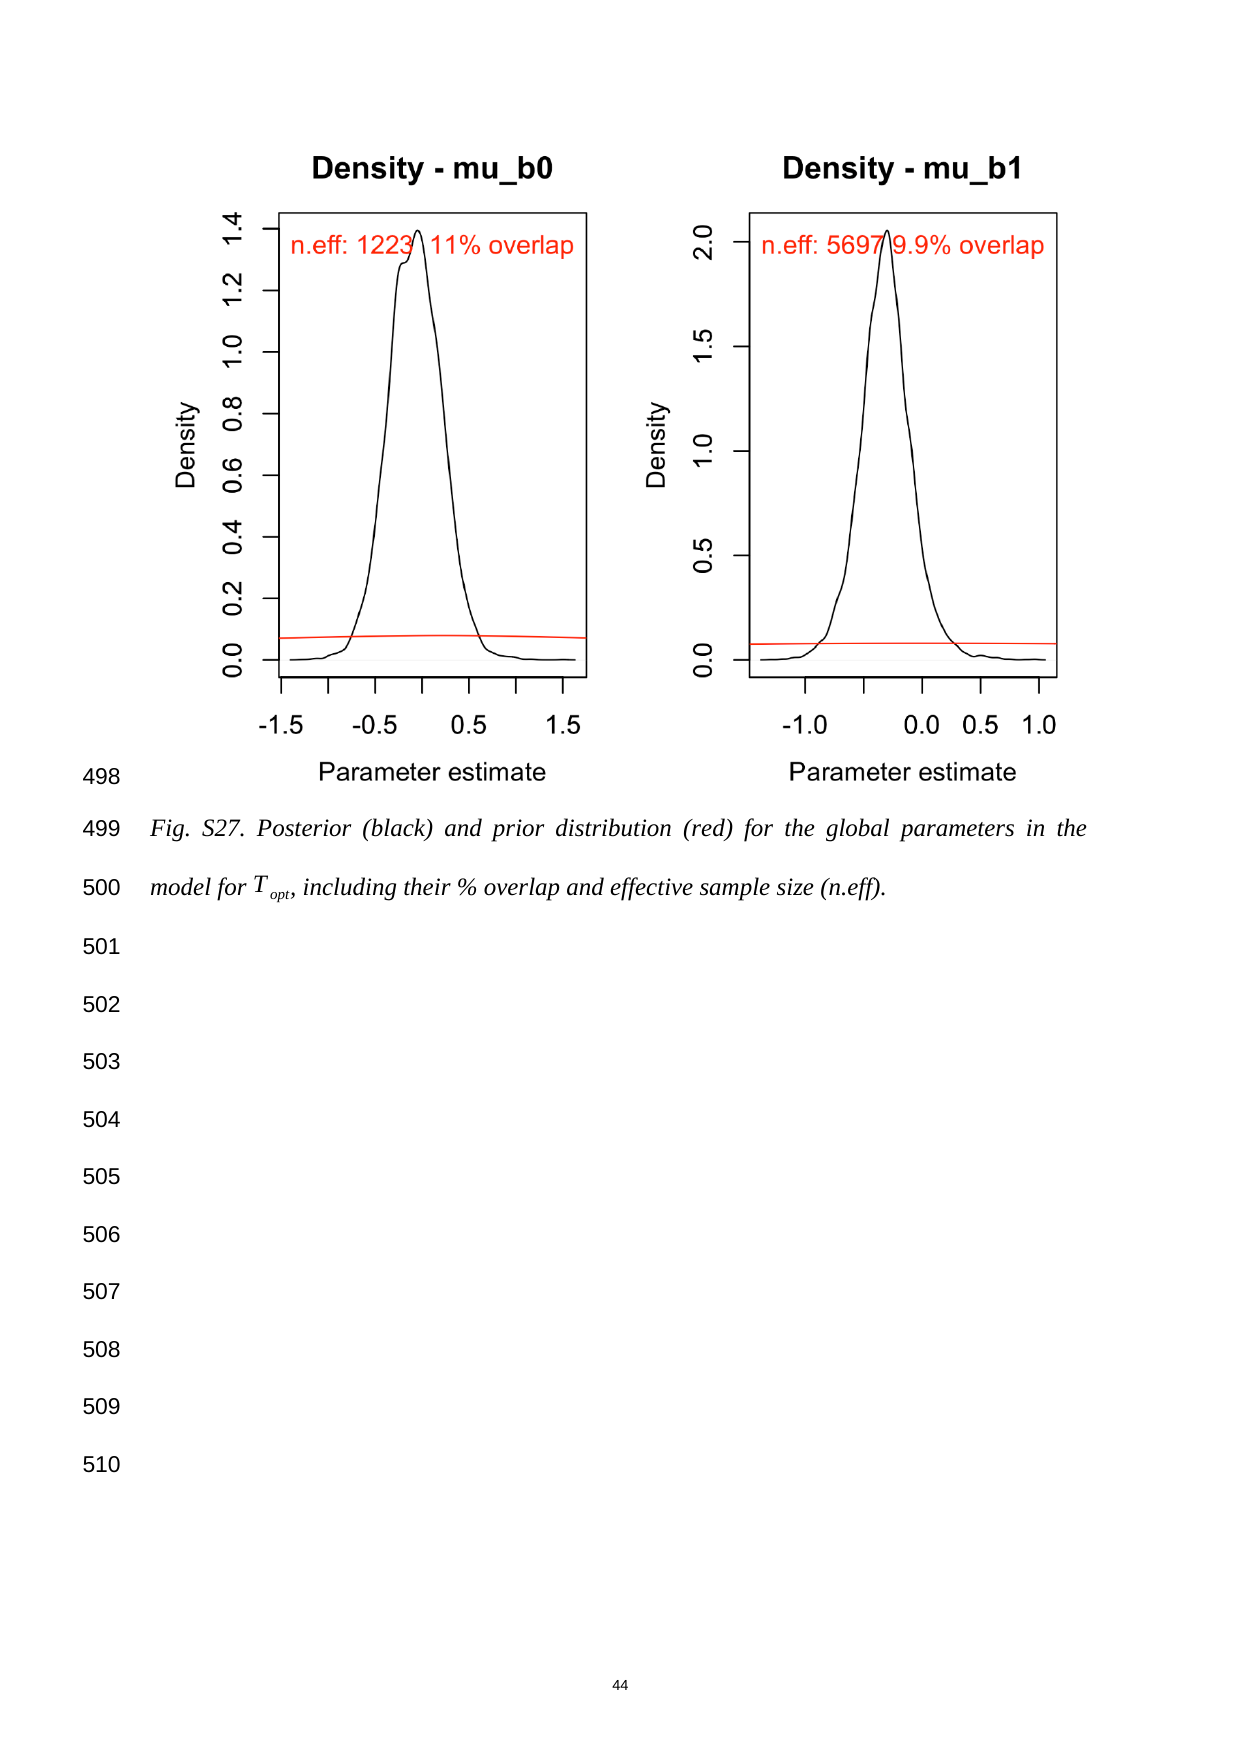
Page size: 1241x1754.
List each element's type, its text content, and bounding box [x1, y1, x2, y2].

text Fig. S27. Posterior (black) and prior distribution (red) for the global parameters in the model for , including their % overlap and effective sample size (n.eff). [150, 813, 1090, 902]
picture [150, 150, 1090, 785]
